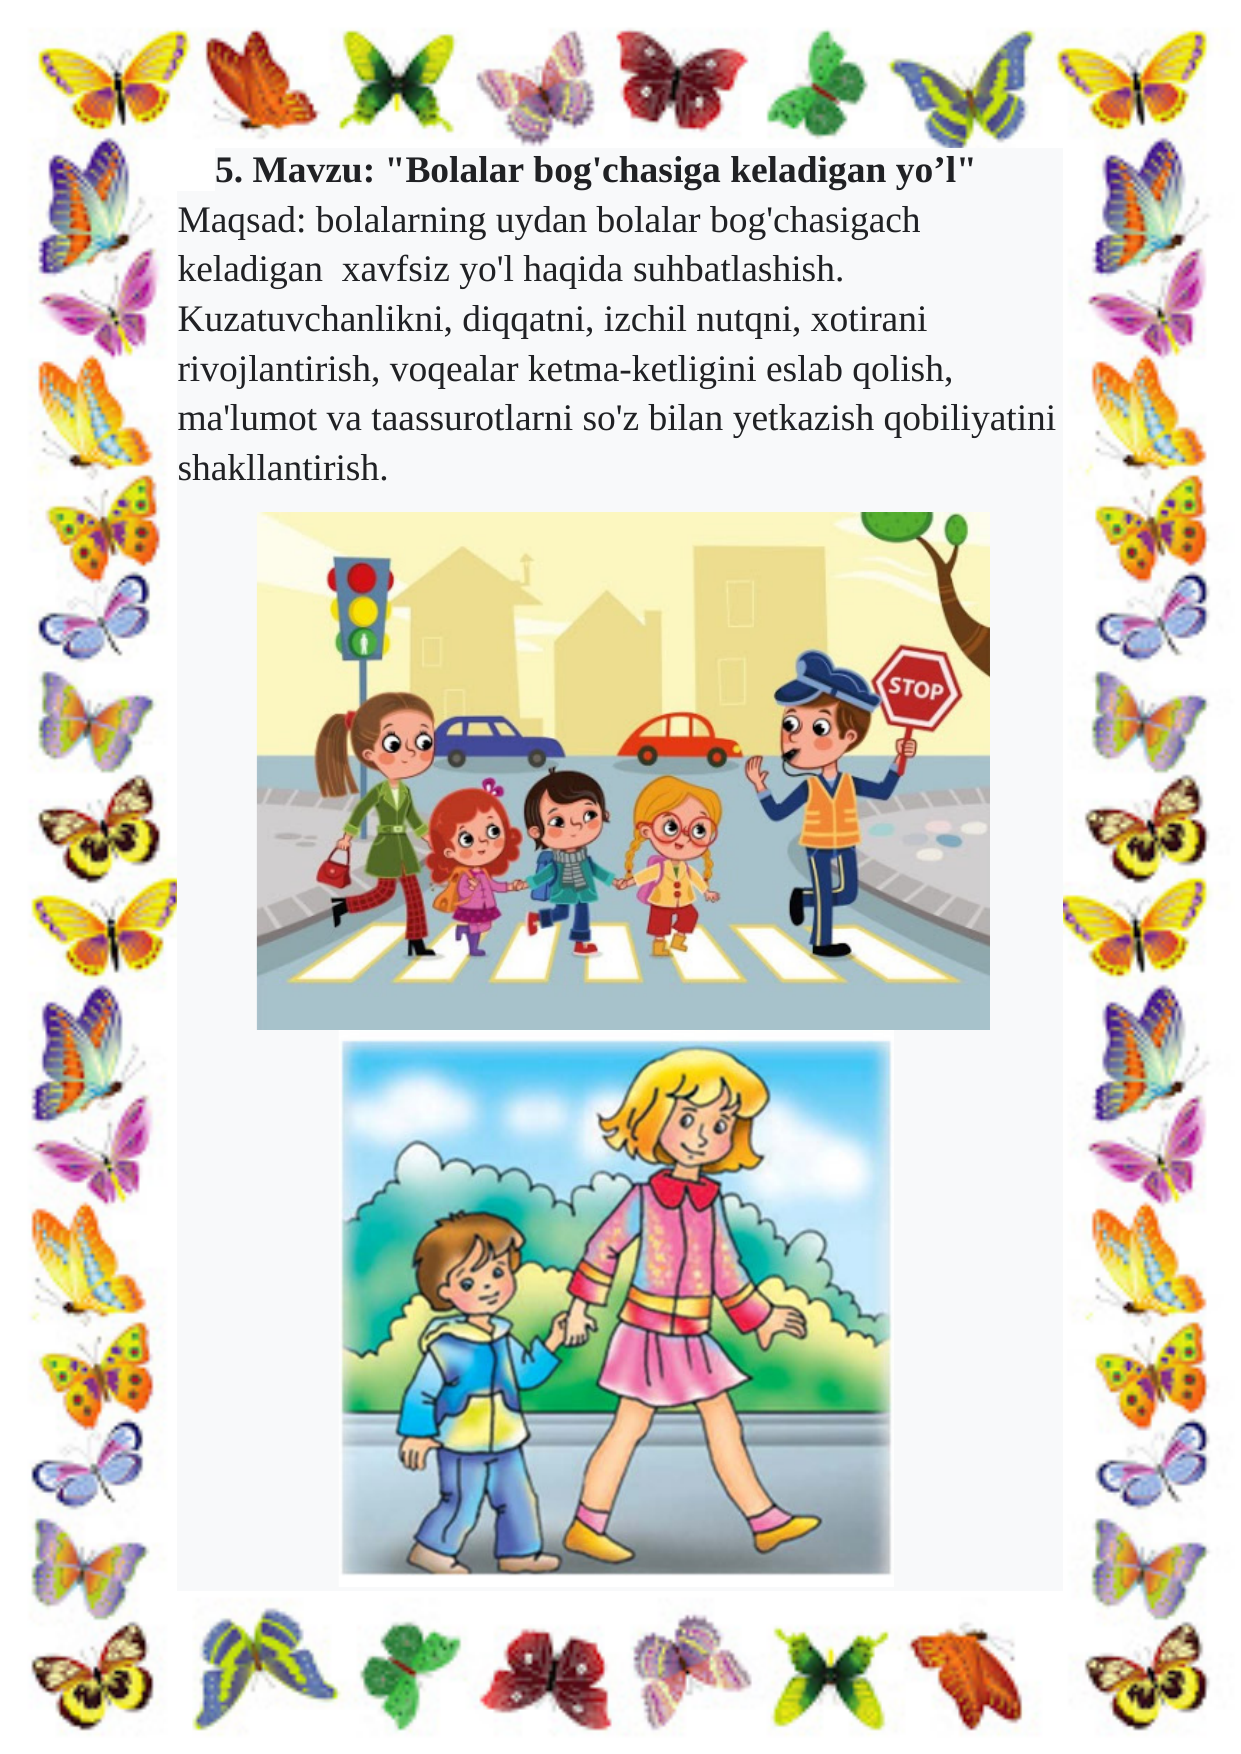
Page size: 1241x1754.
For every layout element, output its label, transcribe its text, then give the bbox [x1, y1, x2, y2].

list Mavzu: "Bolalar bog'chasiga keladigan yo’l" [215, 148, 1063, 191]
picture [3, 2, 1241, 1754]
text Maqsad: bolalarning uydan bolalar bog'chasigach keladigan xavfsiz yo'l haqida suhbatlashish. Kuzatuvchanlikni, diqqatni, izchil nutqni, xotirani rivojlantirish, voqealar ketma-ketligini eslab qolish, ma'lumot va taassurotlarni so'z bilan yetkazish qobiliyatini shakllantirish. [177, 197, 1063, 488]
